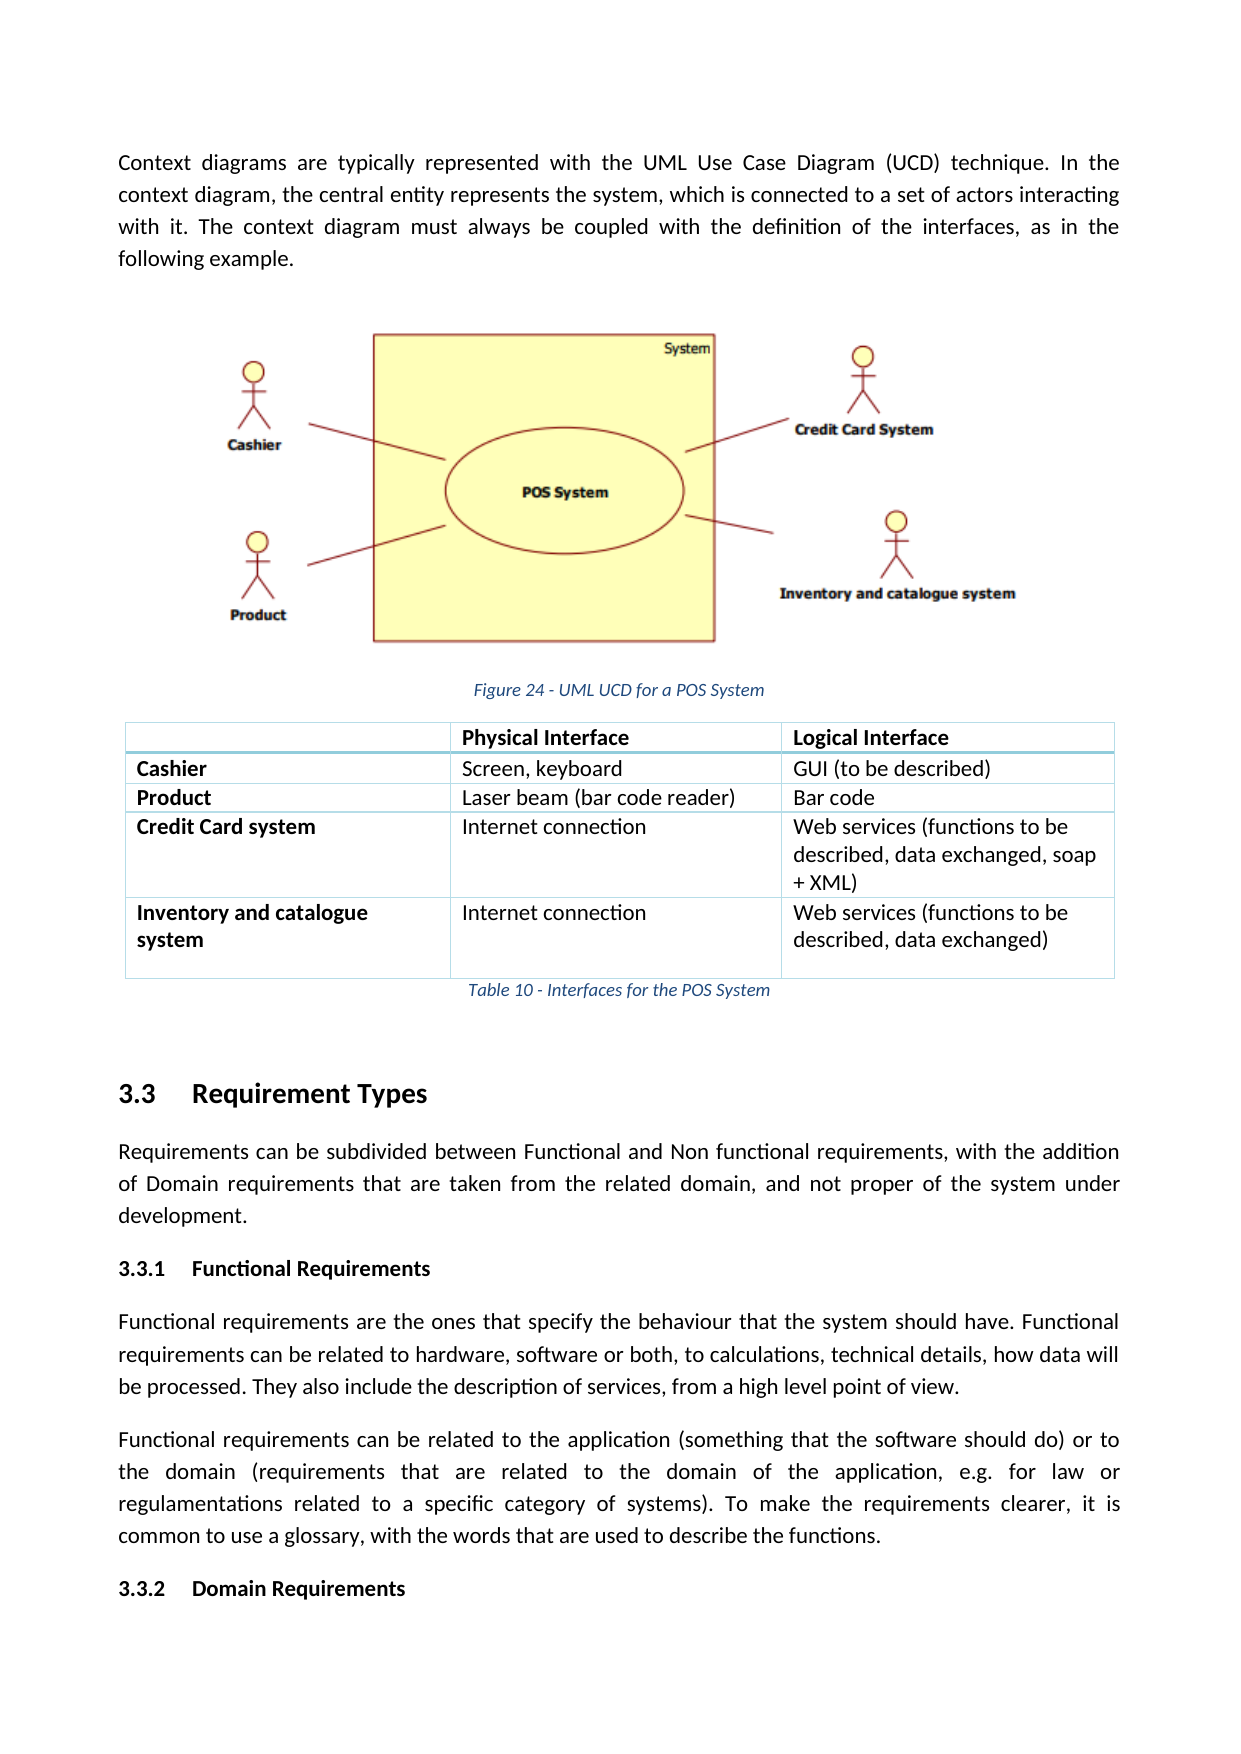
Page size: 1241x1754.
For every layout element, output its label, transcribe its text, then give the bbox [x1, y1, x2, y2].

text Functional requirements are the ones that specify the behaviour that the system should have. Functional requirements can be related to hardware, software or both, to calculations, technical details, how data will be processed. They also include the description of services, from a high level point of view. [118, 1307, 1122, 1400]
table_cell Screen, keyboard [451, 754, 781, 782]
table_cell GUI (to be described) [782, 754, 1114, 782]
table_cell Cashier [126, 754, 450, 782]
table_cell Bar code [782, 784, 1114, 811]
text 3.3 Requirement Types [118, 1075, 1122, 1111]
text Functional requirements can be related to the application (something that the software should do) or to the domain (requirements that are related to the domain of the application, e.g. for law or regulamentations related to a specific category of systems). To make the requirements clearer, it is common to use a glossary, with the words that are used to describe the functions. [118, 1425, 1122, 1549]
table_cell Web services (functions to be described, data exchanged) [782, 898, 1114, 977]
table_cell Laser beam (bar code reader) [451, 784, 781, 811]
table_header Logical Interface [782, 723, 1114, 751]
table_cell Internet connection [451, 813, 781, 897]
table_cell Internet connection [451, 898, 781, 977]
text Context diagrams are typically represented with the UML Use Case Diagram (UCD) technique. In the context diagram, the central entity represents the system, which is connected to a set of actors interacting with it. The context diagram must always be coupled with the definition of the interfaces, as in the following example. [118, 148, 1122, 272]
table_cell Product [126, 784, 450, 811]
table_header Physical Interface [451, 723, 781, 751]
table_cell Inventory and catalogue system [126, 898, 450, 977]
table_header [126, 723, 450, 751]
picture [208, 297, 1033, 654]
text Table 10 - Interfaces for the POS System [118, 978, 1122, 1001]
text 3.3.2 Domain Requirements [118, 1574, 1122, 1602]
text Requirements can be subdivided between Functional and Non functional requirements, with the addition of Domain requirements that are taken from the related domain, and not proper of the system under development. [118, 1137, 1122, 1229]
text Figure 24 - UML UCD for a POS System [118, 678, 1122, 701]
table_cell Web services (functions to be described, data exchanged, soap + XML) [782, 813, 1114, 897]
text 3.3.1 Functional Requirements [118, 1254, 1122, 1282]
table_cell Credit Card system [126, 813, 450, 897]
